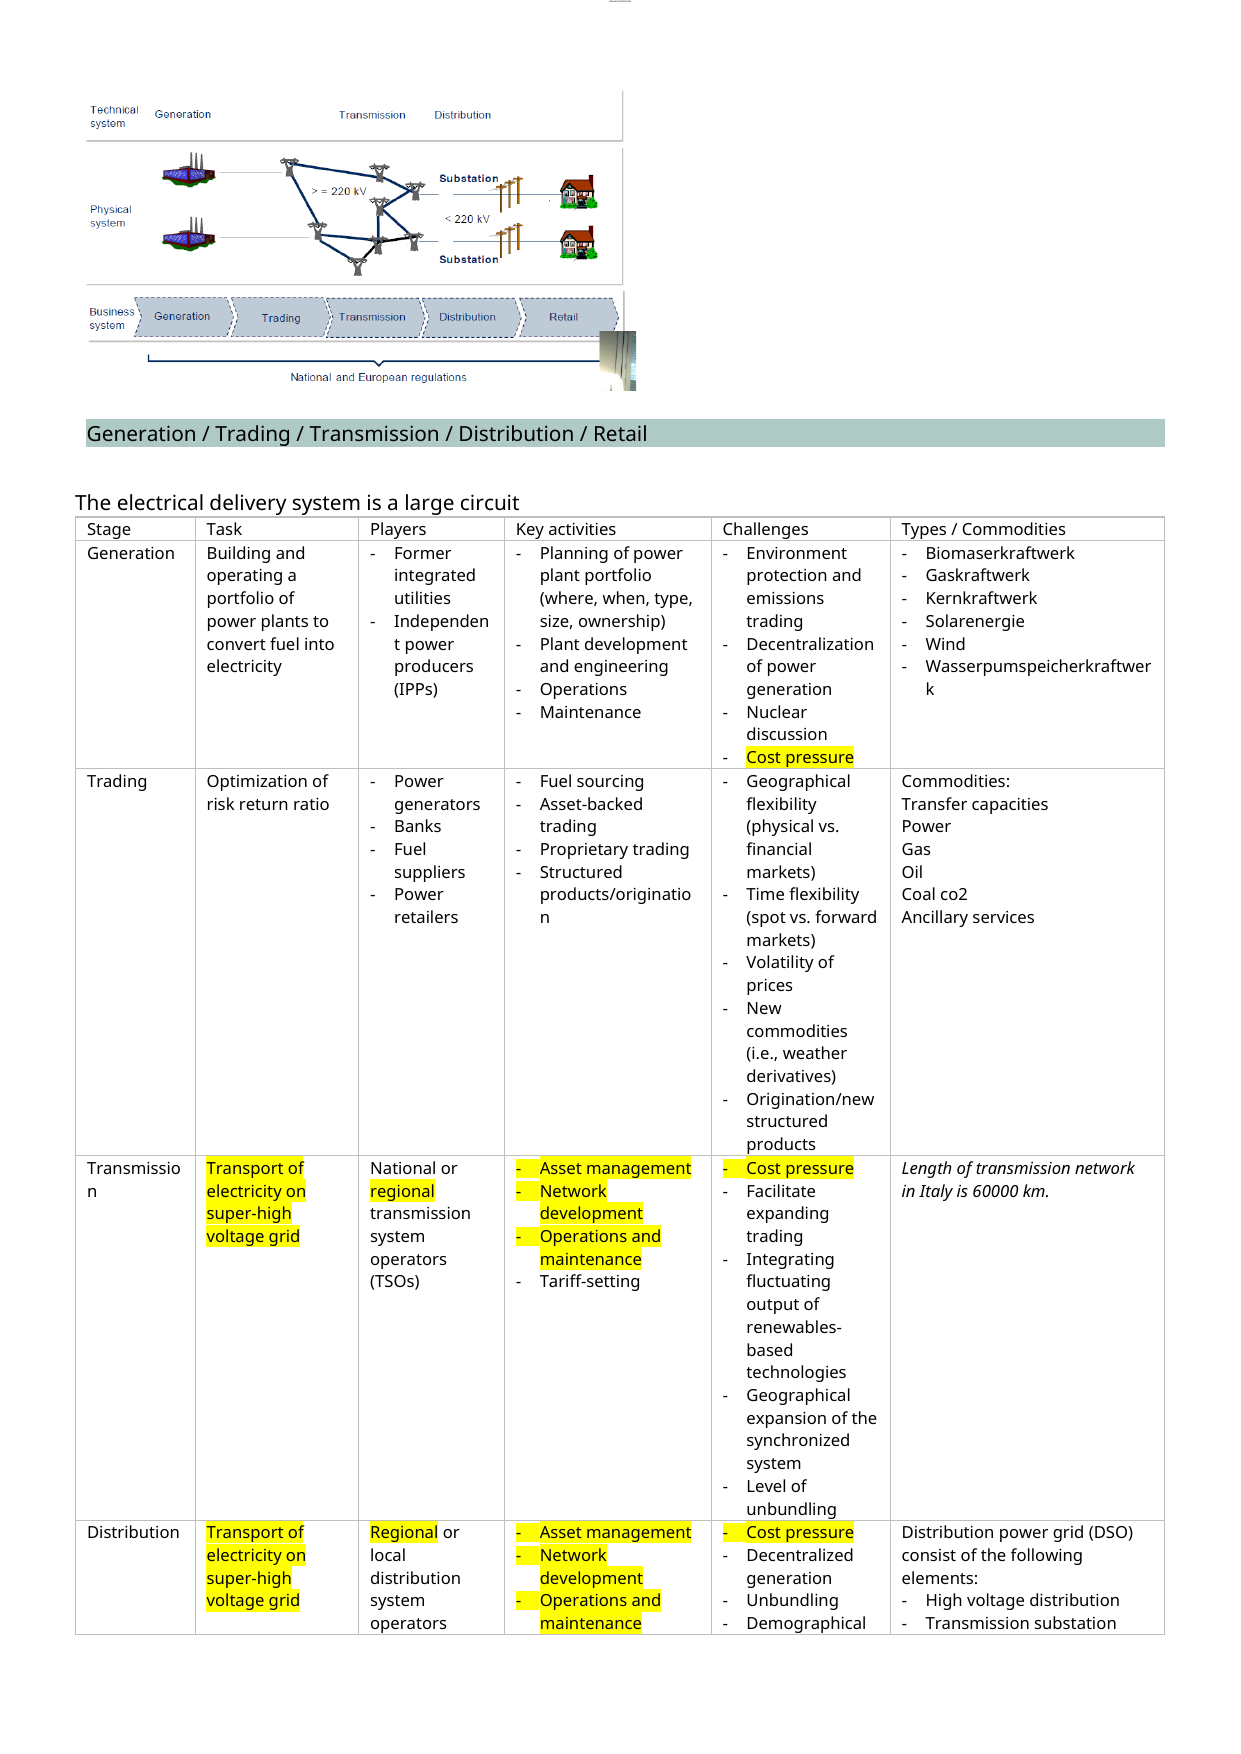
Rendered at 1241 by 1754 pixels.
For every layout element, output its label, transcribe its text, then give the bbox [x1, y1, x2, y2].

table_cell Fuel sourcing Asset-backed trading Proprietary trading Structured products/origination [505, 769, 711, 1155]
table_cell National or regional transmission system operators (TSOs) [359, 1156, 504, 1520]
table_cell Former integrated utilities Independent power producers (IPPs) [359, 541, 504, 768]
picture [75, 79, 637, 391]
table_header Stage [76, 518, 195, 540]
table_cell Optimization of risk return ratio [196, 769, 358, 1155]
table_header Types / Commodities [891, 518, 1164, 540]
table_header Key activities [505, 518, 711, 540]
table_cell Transmission [76, 1156, 195, 1520]
subtitle Generation / Trading / Transmission / Distribution / Retail [86, 419, 1165, 447]
table_cell Commodities: Transfer capacities Power Gas Oil Coal co2 Ancillary services [891, 769, 1164, 1155]
table_cell Trading [76, 769, 195, 1155]
table_cell Geographical flexibility (physical vs. financial markets) Time flexibility (spot vs. forward markets) Volatility of prices New commodities (i.e., weather derivatives) Origination/new structured products [712, 769, 890, 1155]
table_cell Power generators Banks Fuel suppliers Power retailers [359, 769, 504, 1155]
table_cell Asset management Network development Operations and maintenance Tariff-setting [505, 1156, 711, 1520]
table_cell Distribution [76, 1521, 195, 1634]
table_cell Building and operating a portfolio of power plants to convert fuel into electricity [196, 541, 358, 768]
text The electrical delivery system is a large circuit [75, 488, 1165, 516]
table_header Task [196, 518, 358, 540]
table_header Challenges [712, 518, 890, 540]
table_cell Cost pressure Facilitate expanding trading Integrating fluctuating output of renewables-based technologies Geographical expansion of the synchronized system Level of unbundling [712, 1156, 890, 1520]
table_cell Biomaserkraftwerk Gaskraftwerk Kernkraftwerk Solarenergie Wind Wasserpumspeicherkraftwerk [891, 541, 1164, 768]
table_cell Length of transmission network in Italy is 60000 km. [891, 1156, 1164, 1520]
table_cell Transport of electricity on super-high voltage grid [196, 1156, 358, 1520]
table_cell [505, 1521, 711, 1634]
table_header Players [359, 518, 504, 540]
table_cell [891, 1521, 1164, 1634]
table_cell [712, 1521, 890, 1634]
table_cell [196, 1521, 358, 1634]
table_cell Generation [76, 541, 195, 768]
table_cell Planning of power plant portfolio (where, when, type, size, ownership) Plant development and engineering Operations Maintenance [505, 541, 711, 768]
table_cell Environment protection and emissions trading Decentralization of power generation Nuclear discussion Cost pressure [712, 541, 890, 768]
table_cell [359, 1521, 504, 1634]
